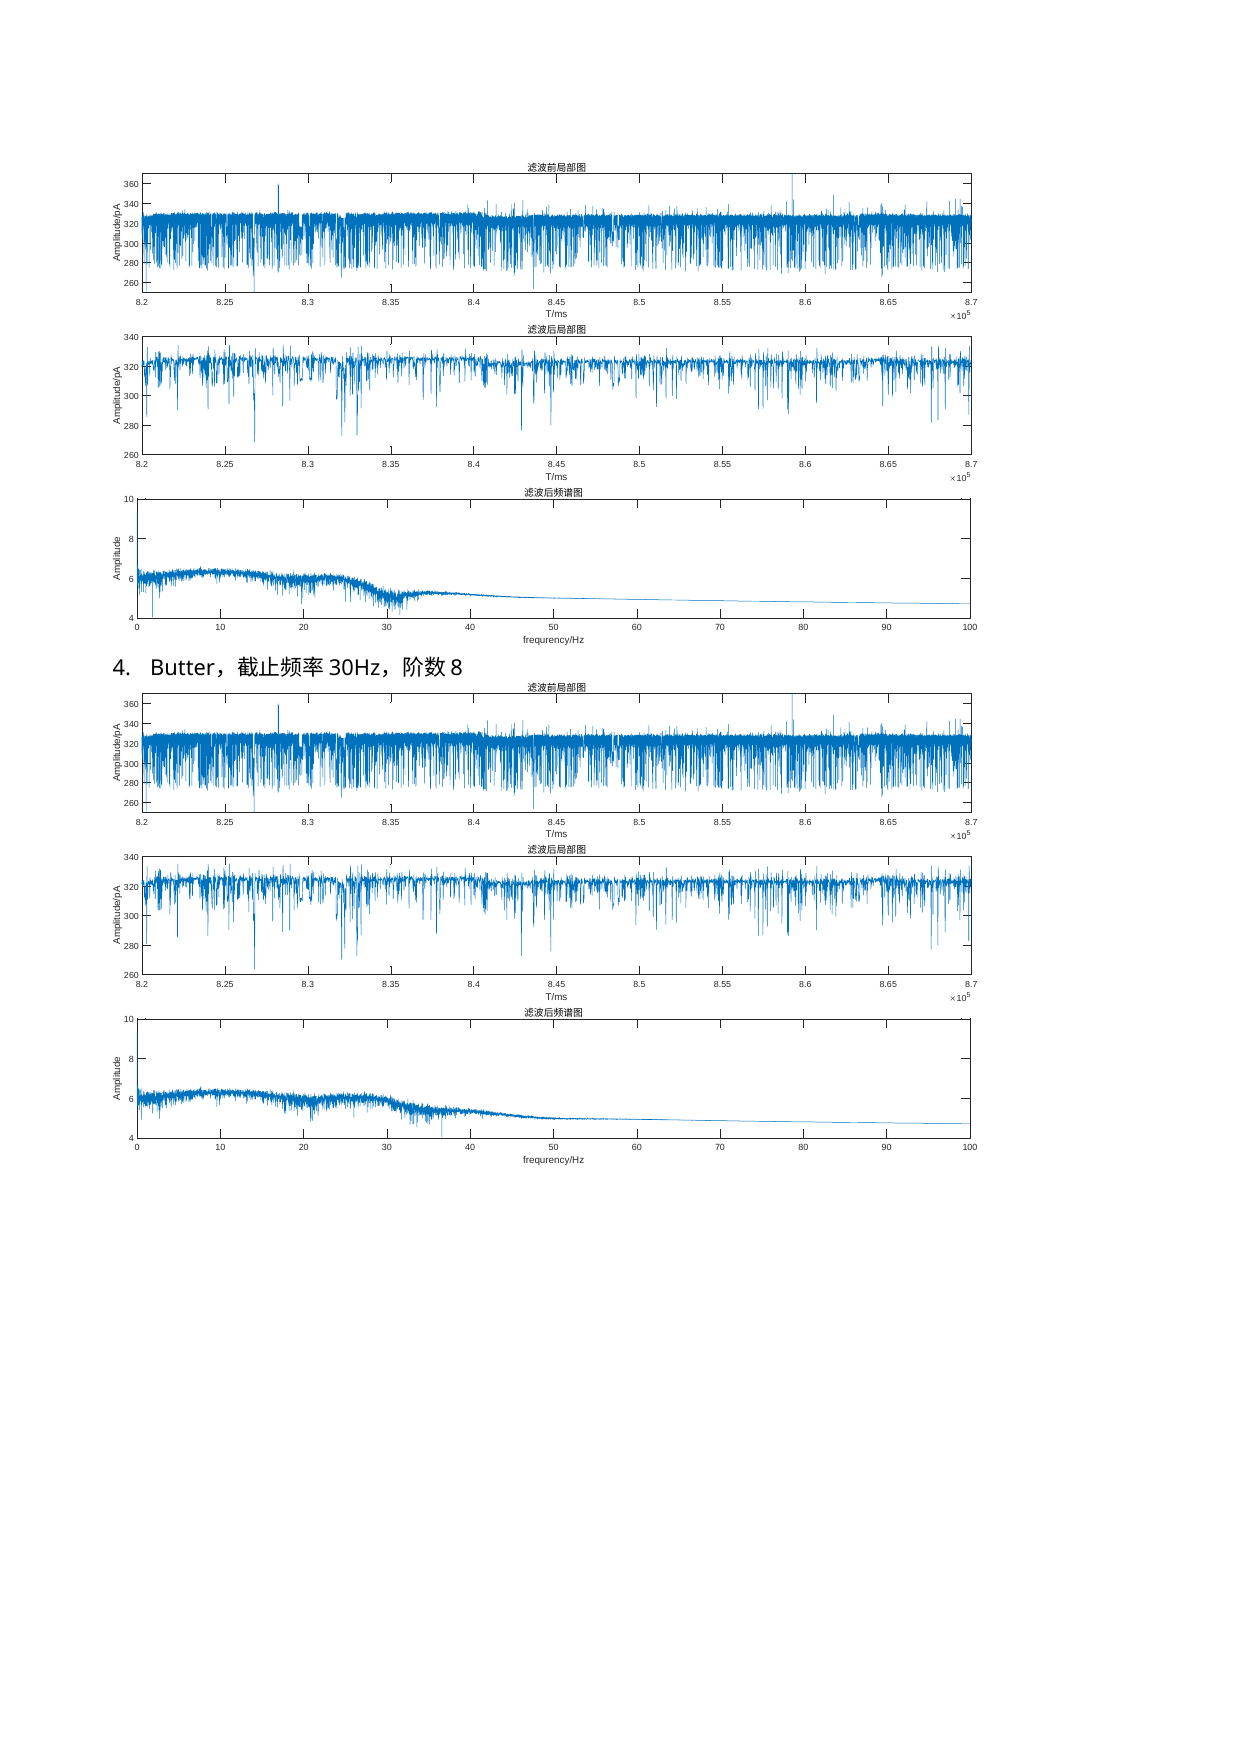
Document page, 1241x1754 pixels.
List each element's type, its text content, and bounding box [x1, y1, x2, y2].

list Butter，截止频率30Hz，阶数8 [112, 649, 1128, 682]
